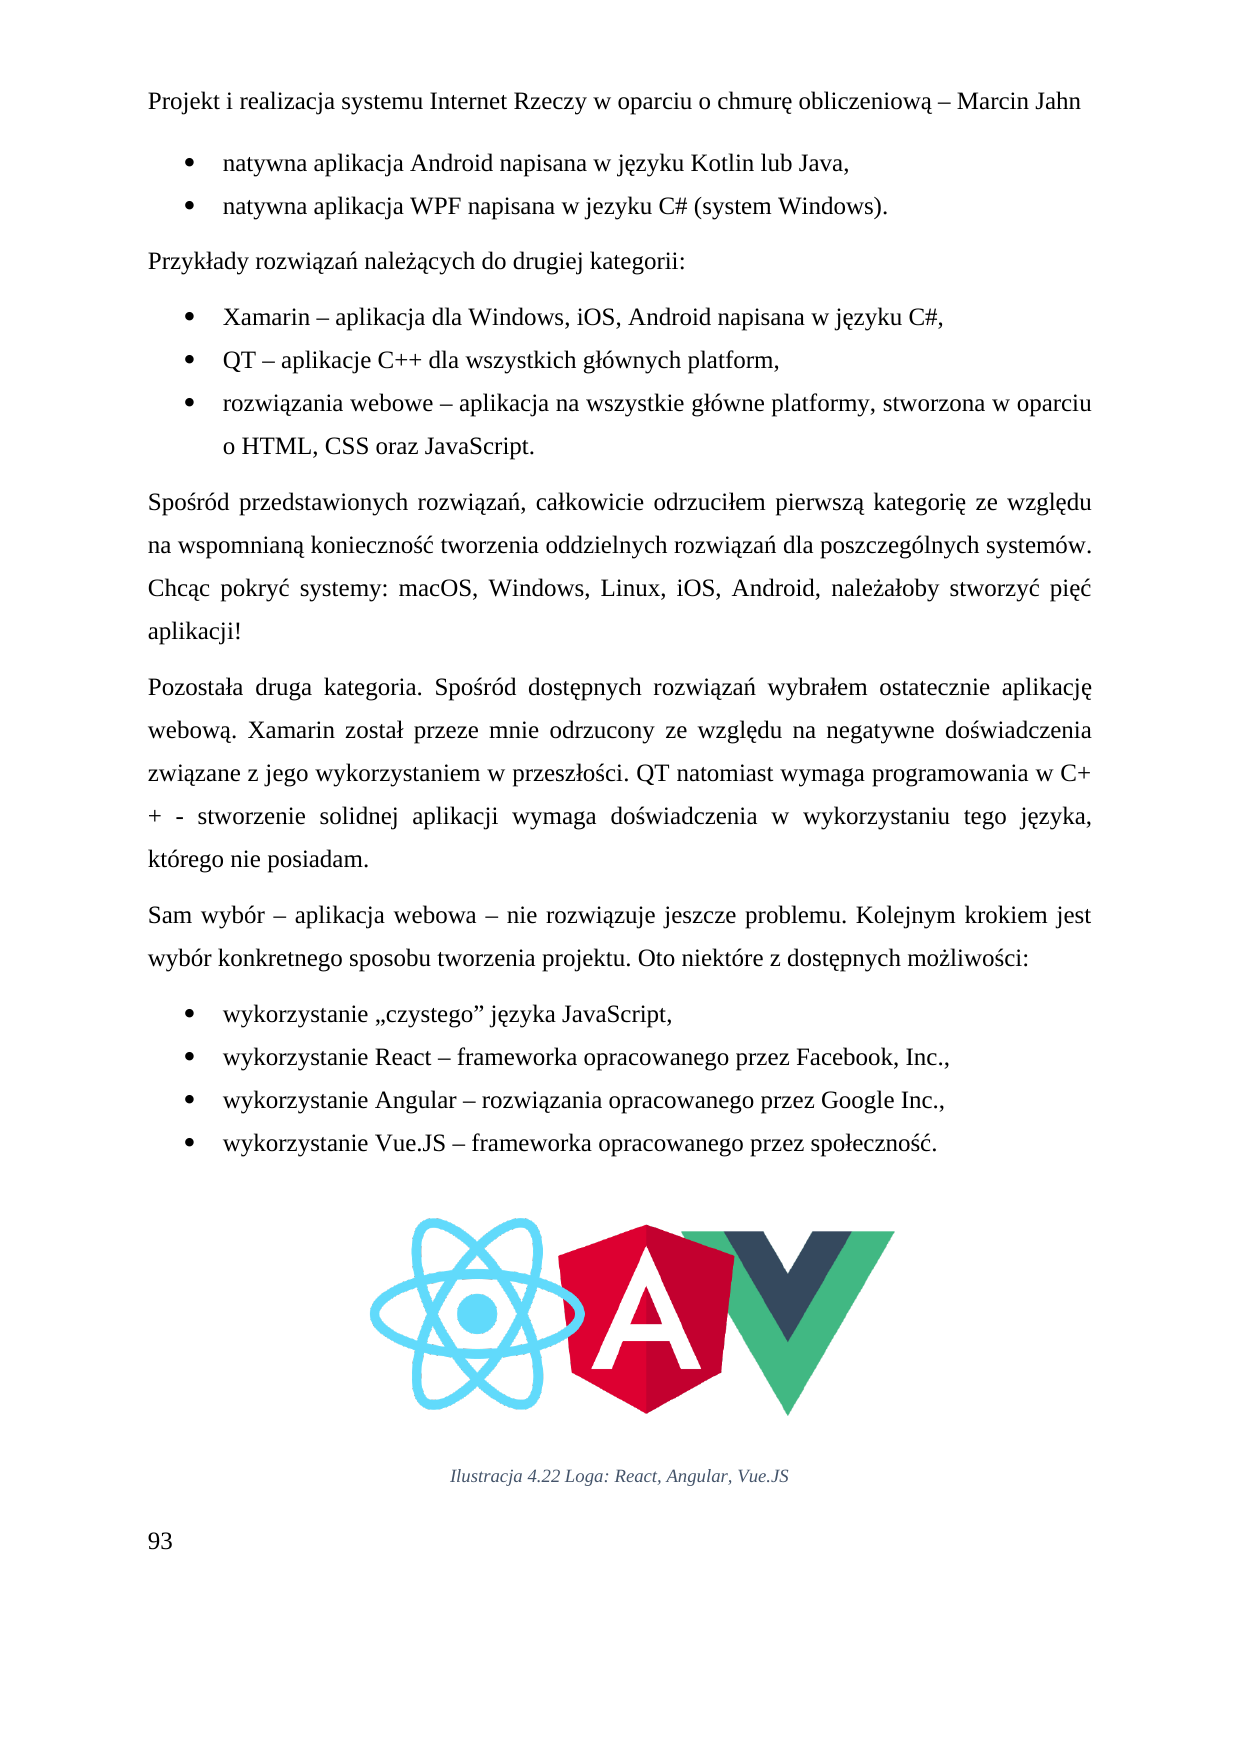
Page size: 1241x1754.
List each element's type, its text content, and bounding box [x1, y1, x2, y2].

list natywna aplikacja Android napisana w języku Kotlin lub Java, [185, 148, 1093, 176]
list wykorzystanie „czystego” języka JavaScript, [185, 999, 1093, 1028]
text Przykłady rozwiązań należących do drugiej kategorii: [148, 246, 1093, 275]
list Xamarin – aplikacja dla Windows, iOS, Android napisana w języku C#, [185, 302, 1093, 331]
list natywna aplikacja WPF napisana w jezyku C# (system Windows). [185, 191, 1093, 219]
picture [292, 1183, 948, 1439]
text Pozostała druga kategoria. Spośród dostępnych rozwiązań wybrałem ostatecznie aplikację webową. Xamarin został przeze mnie odrzucony ze względu na negatywne doświadczenia związane z jego wykorzystaniem w przeszłości. QT natomiast wymaga programowania w C++ - stworzenie solidnej aplikacji wymaga doświadczenia w wykorzystaniu tego języka, którego nie posiadam. [148, 672, 1093, 873]
list wykorzystanie Vue.JS – frameworka opracowanego przez społeczność. [185, 1128, 1093, 1157]
list QT – aplikacje C++ dla wszystkich głównych platform, [185, 345, 1093, 374]
list rozwiązania webowe – aplikacja na wszystkie główne platformy, stworzona w oparciu o HTML, CSS oraz JavaScript. [185, 388, 1093, 460]
list wykorzystanie React – frameworka opracowanego przez Facebook, Inc., [185, 1042, 1093, 1071]
list wykorzystanie Angular – rozwiązania opracowanego przez Google Inc., [185, 1085, 1093, 1114]
text Sam wybór – aplikacja webowa – nie rozwiązuje jeszcze problemu. Kolejnym krokiem jest wybór konkretnego sposobu tworzenia projektu. Oto niektóre z dostępnych możliwości: [148, 900, 1093, 972]
text Spośród przedstawionych rozwiązań, całkowicie odrzuciłem pierwszą kategorię ze względu na wspomnianą konieczność tworzenia oddzielnych rozwiązań dla poszczególnych systemów. Chcąc pokryć systemy: macOS, Windows, Linux, iOS, Android, należałoby stworzyć pięć aplikacji! [148, 487, 1093, 645]
